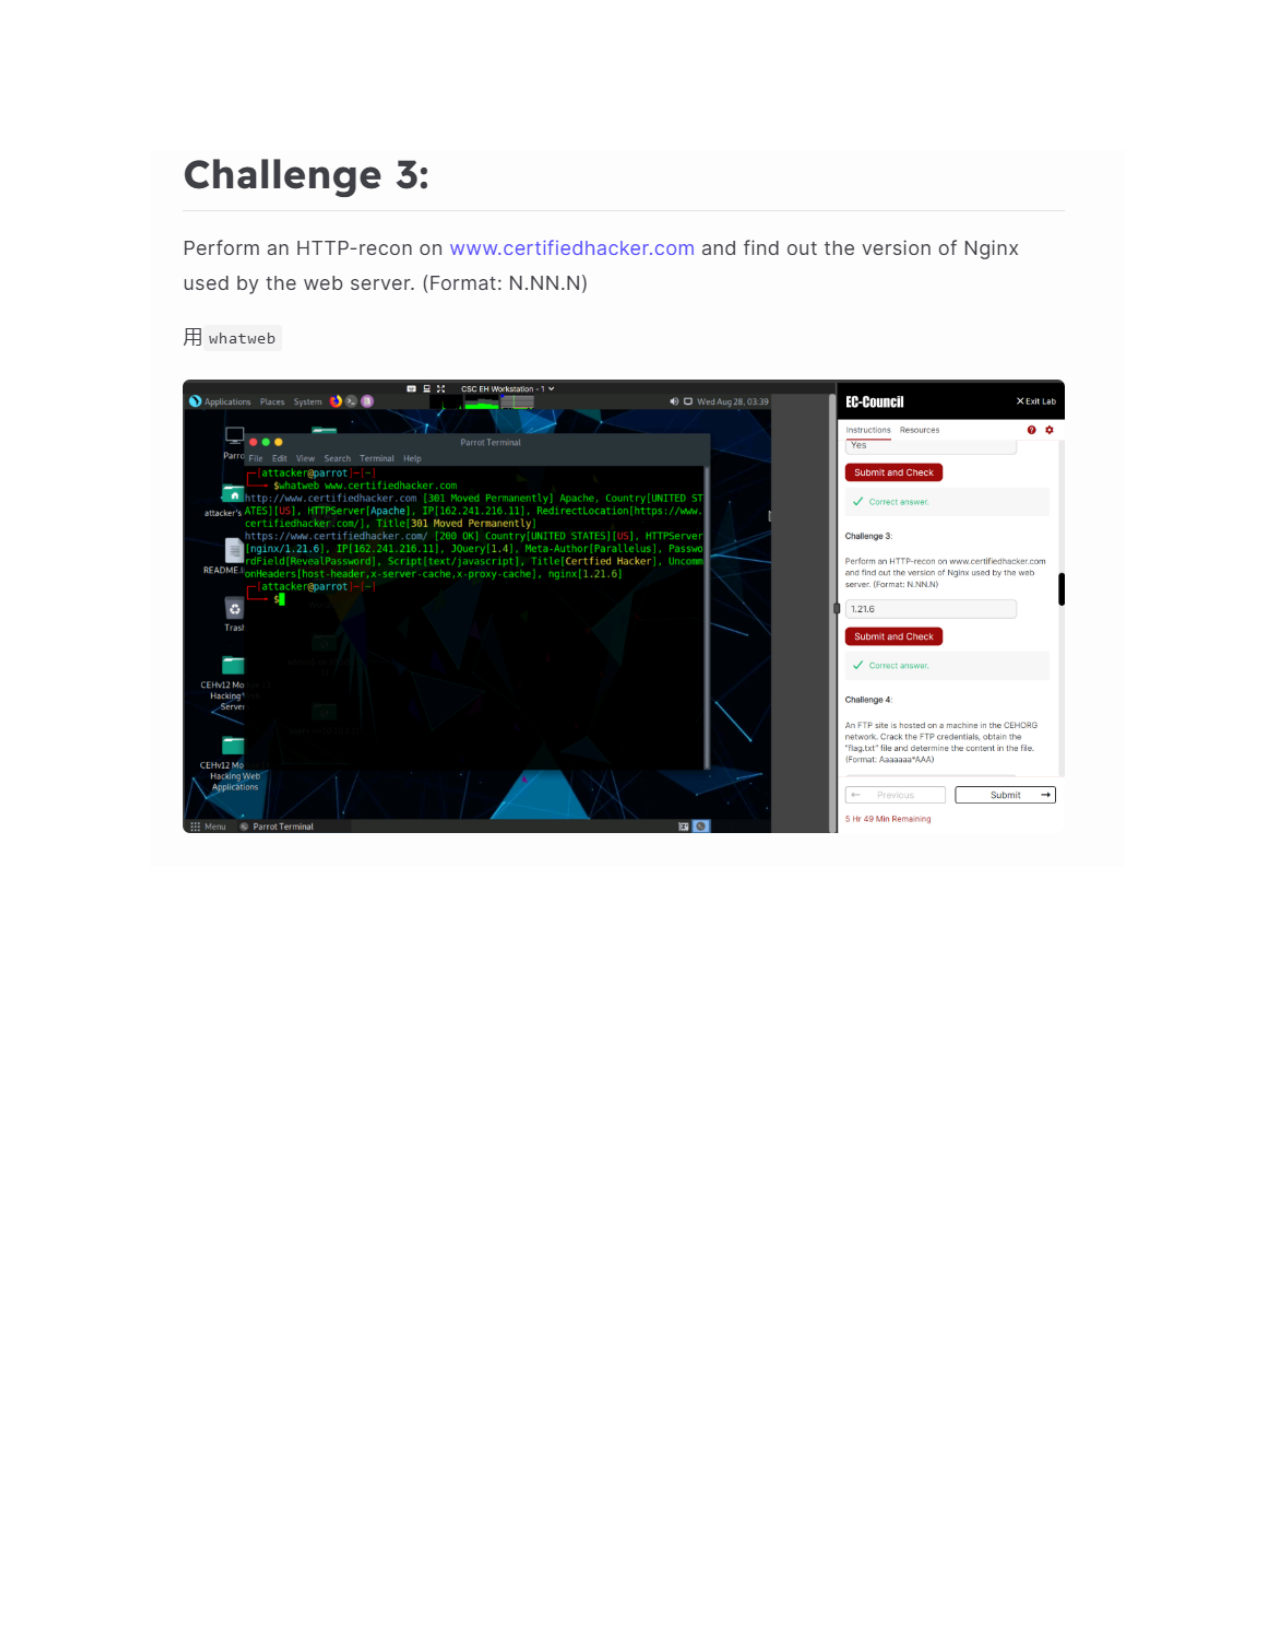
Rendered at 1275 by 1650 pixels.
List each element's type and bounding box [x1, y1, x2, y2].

picture [150, 150, 1125, 867]
